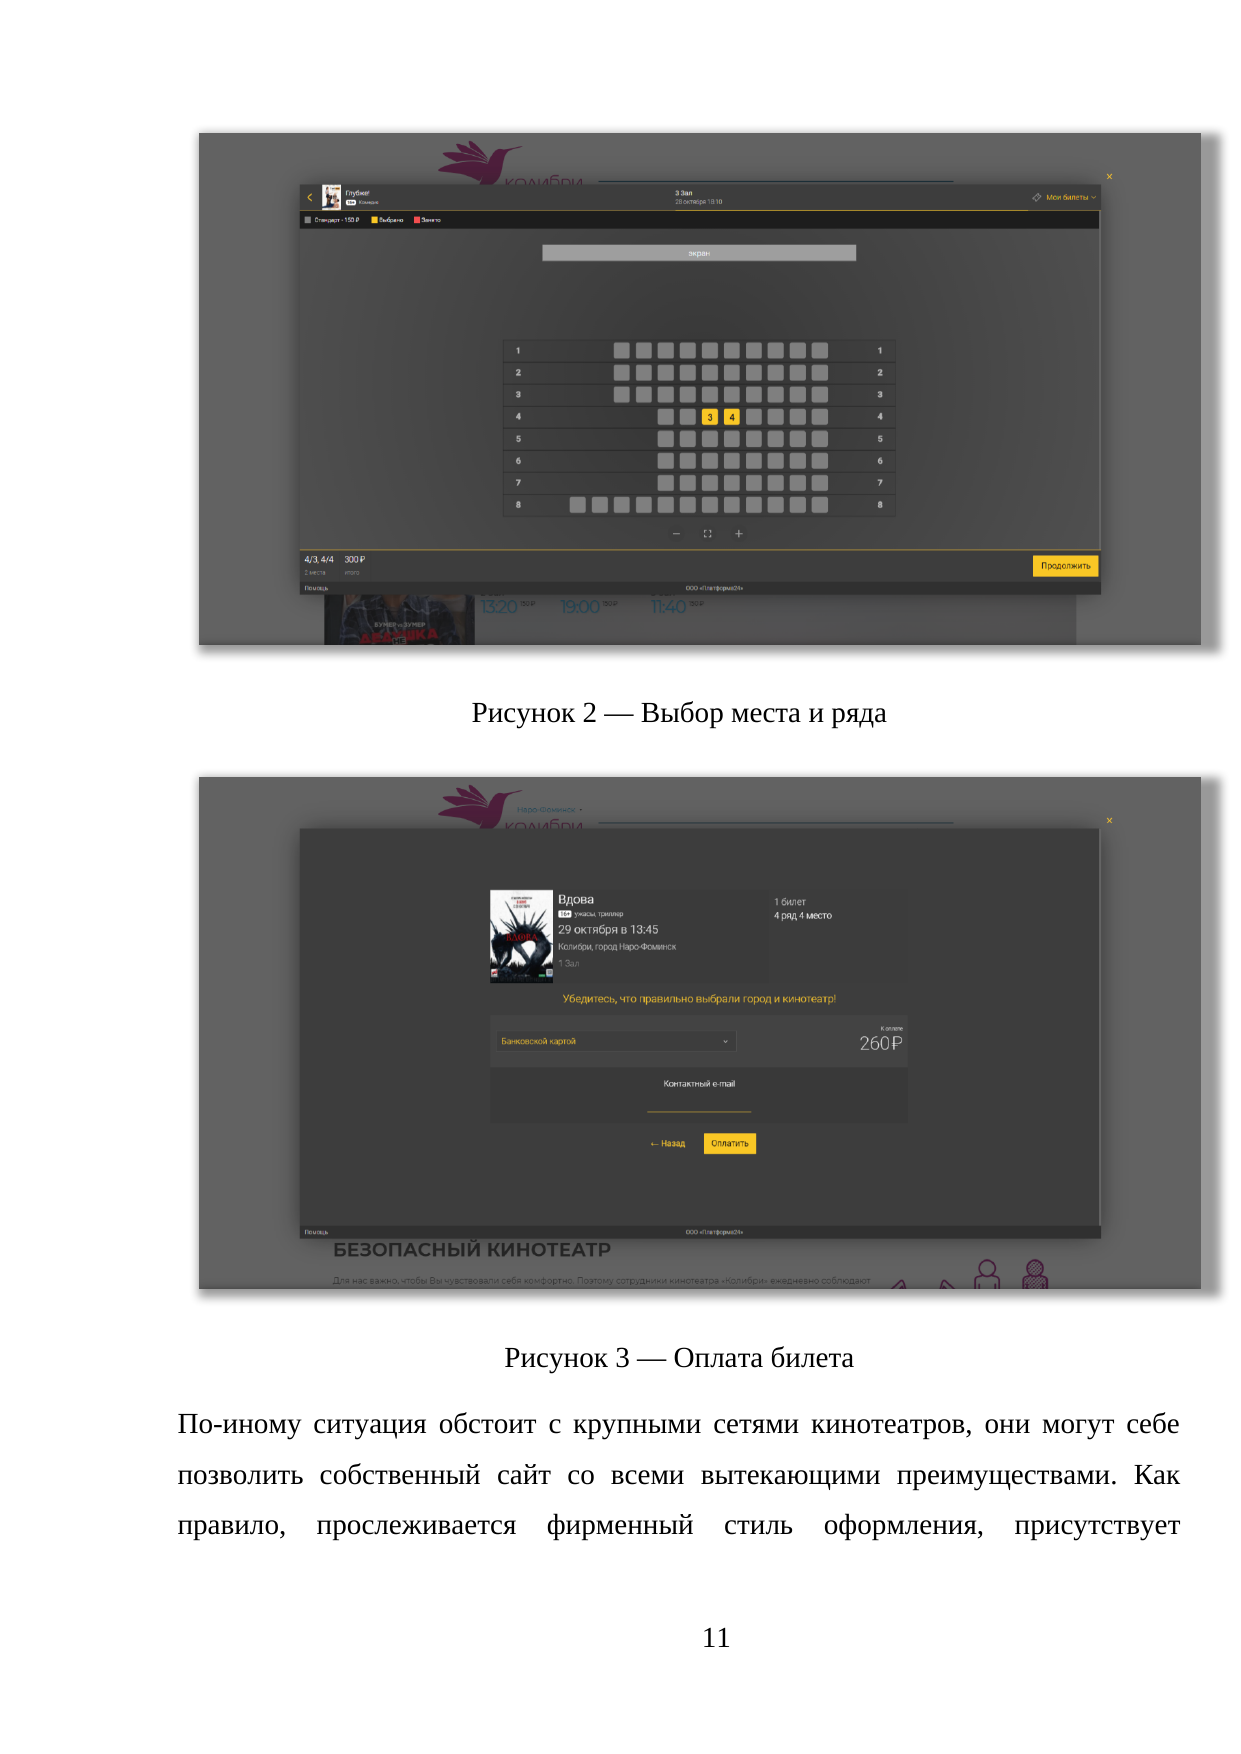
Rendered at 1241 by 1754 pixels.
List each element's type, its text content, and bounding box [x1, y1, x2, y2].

picture [199, 133, 1201, 645]
text Рисунок 2 — Выбор места и ряда [177, 695, 1181, 729]
picture [199, 777, 1201, 1289]
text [177, 1407, 1181, 1541]
text Рисунок 3 — Оплата билета [177, 1340, 1181, 1373]
